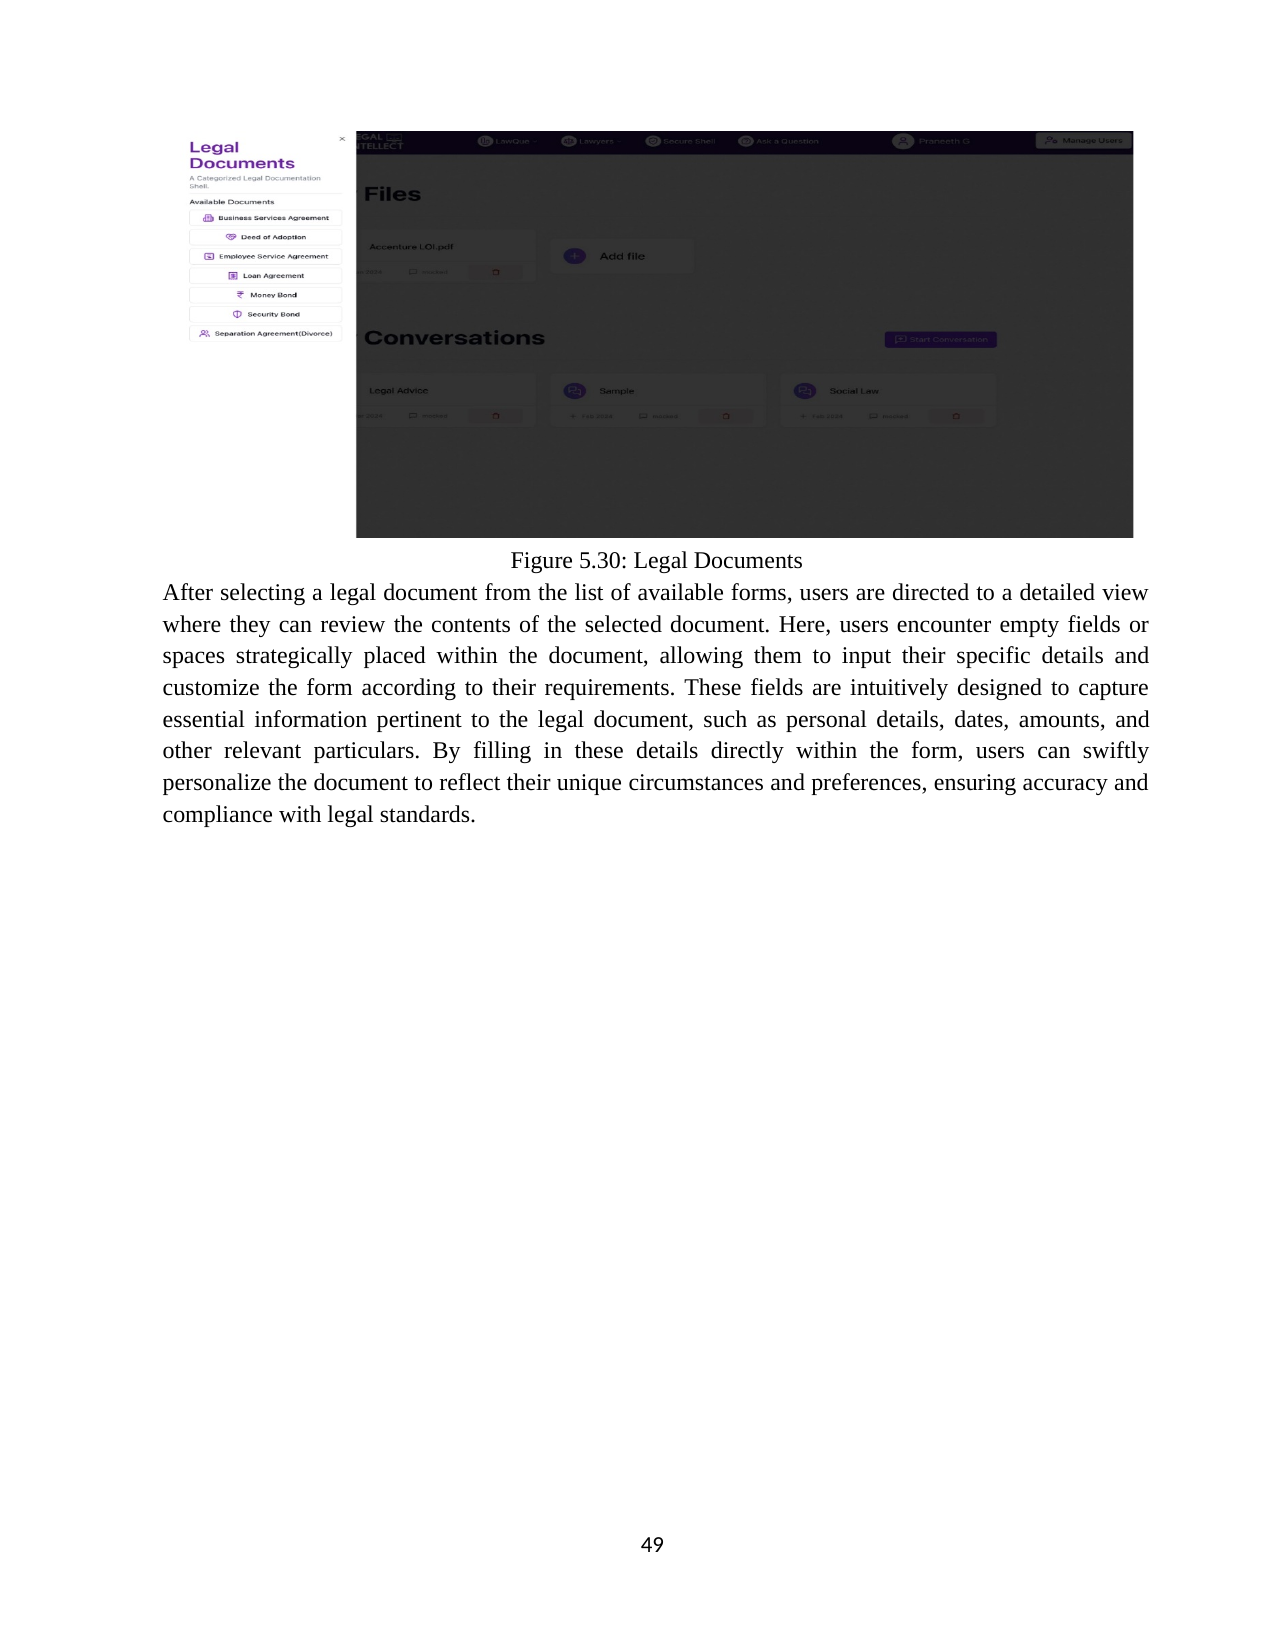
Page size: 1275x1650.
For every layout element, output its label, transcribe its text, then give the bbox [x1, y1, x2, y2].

picture [180, 131, 1134, 538]
text After selecting a legal document from the list of available forms, users are directed to a detailed view where they can review the contents of the selected document. Here, users encounter empty fields or spaces strategically placed within the document, allowing them to input their specific details and customize the form according to their requirements. These fields are intuitively designed to capture essential information pertinent to the legal document, such as personal details, dates, amounts, and other relevant particulars. By filling in these details directly within the form, users can swiftly personalize the document to reflect their unique circumstances and preferences, ensuring accuracy and compliance with legal standards. [162, 578, 1151, 827]
text Figure 5.30: Legal Documents [162, 546, 1151, 574]
